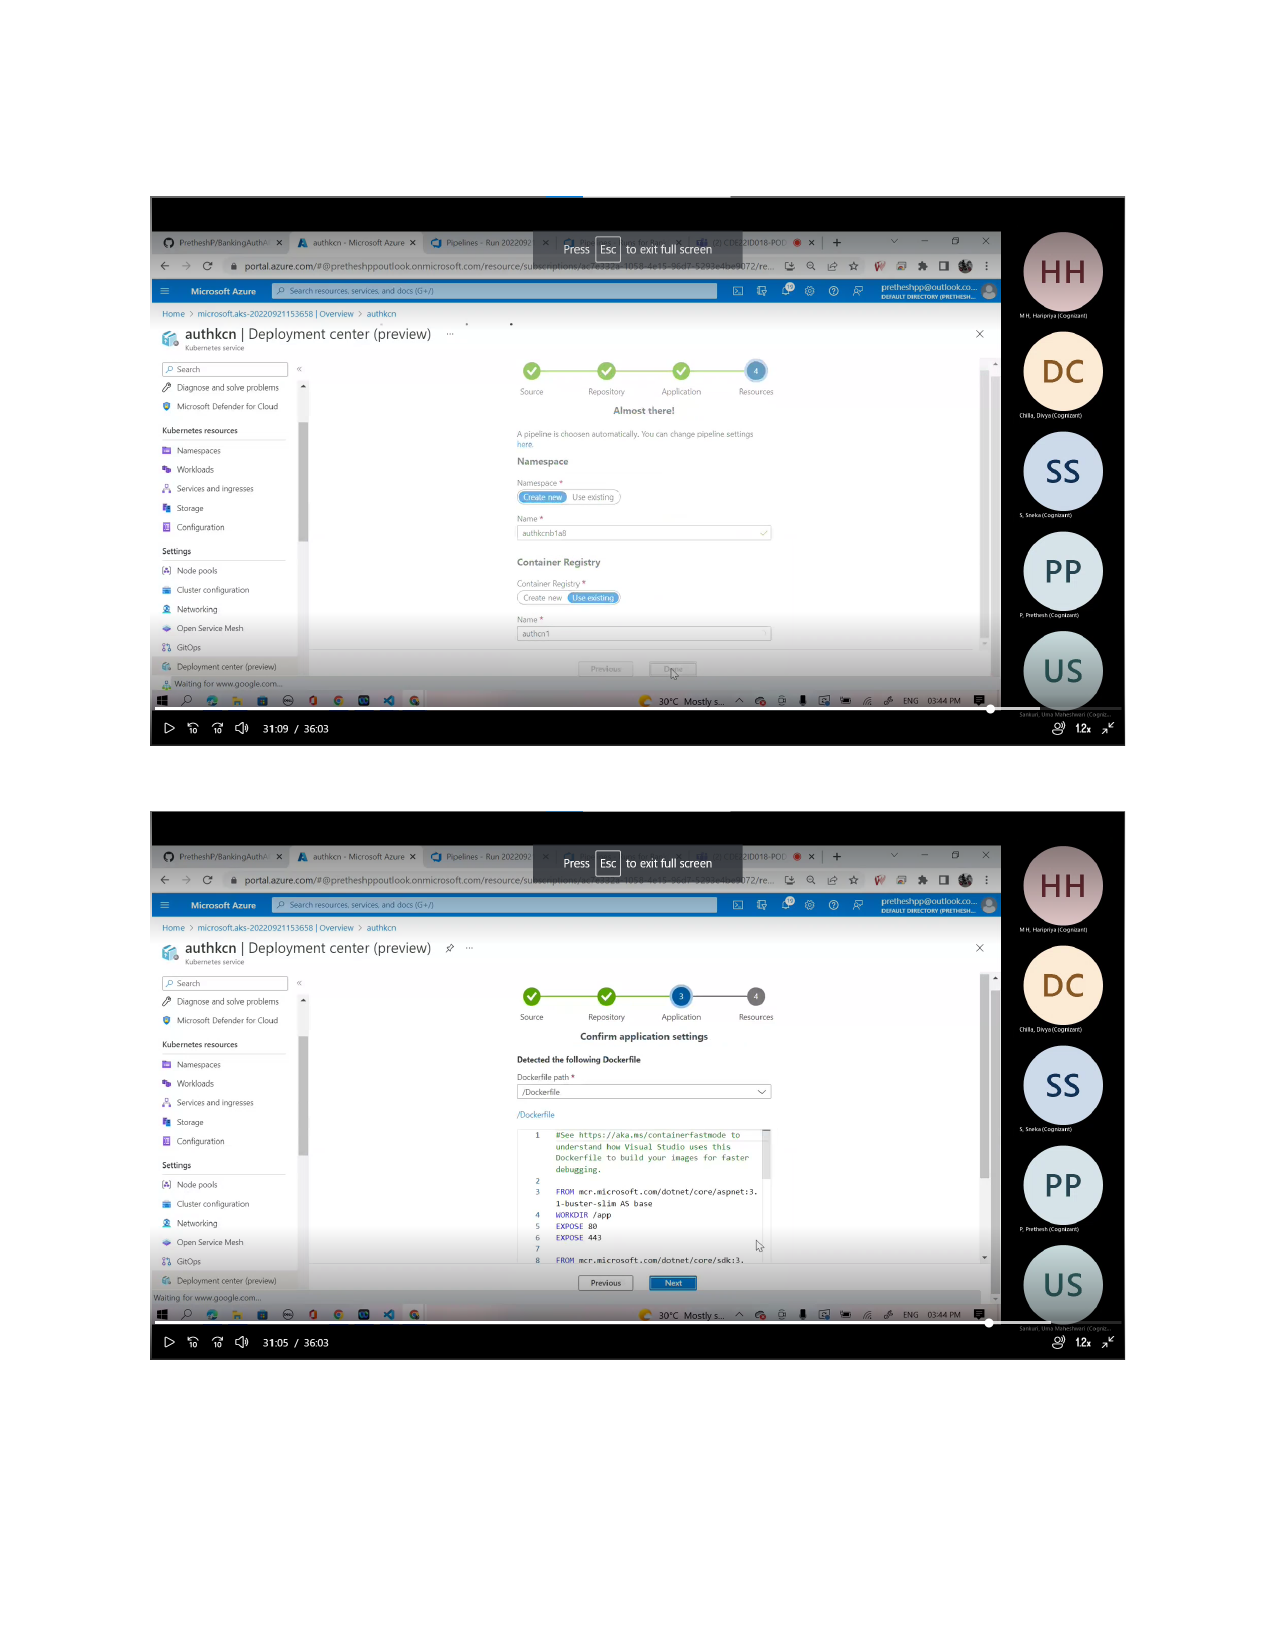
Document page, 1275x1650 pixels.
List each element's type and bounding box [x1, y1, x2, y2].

picture [150, 811, 1125, 1360]
picture [150, 196, 1125, 746]
